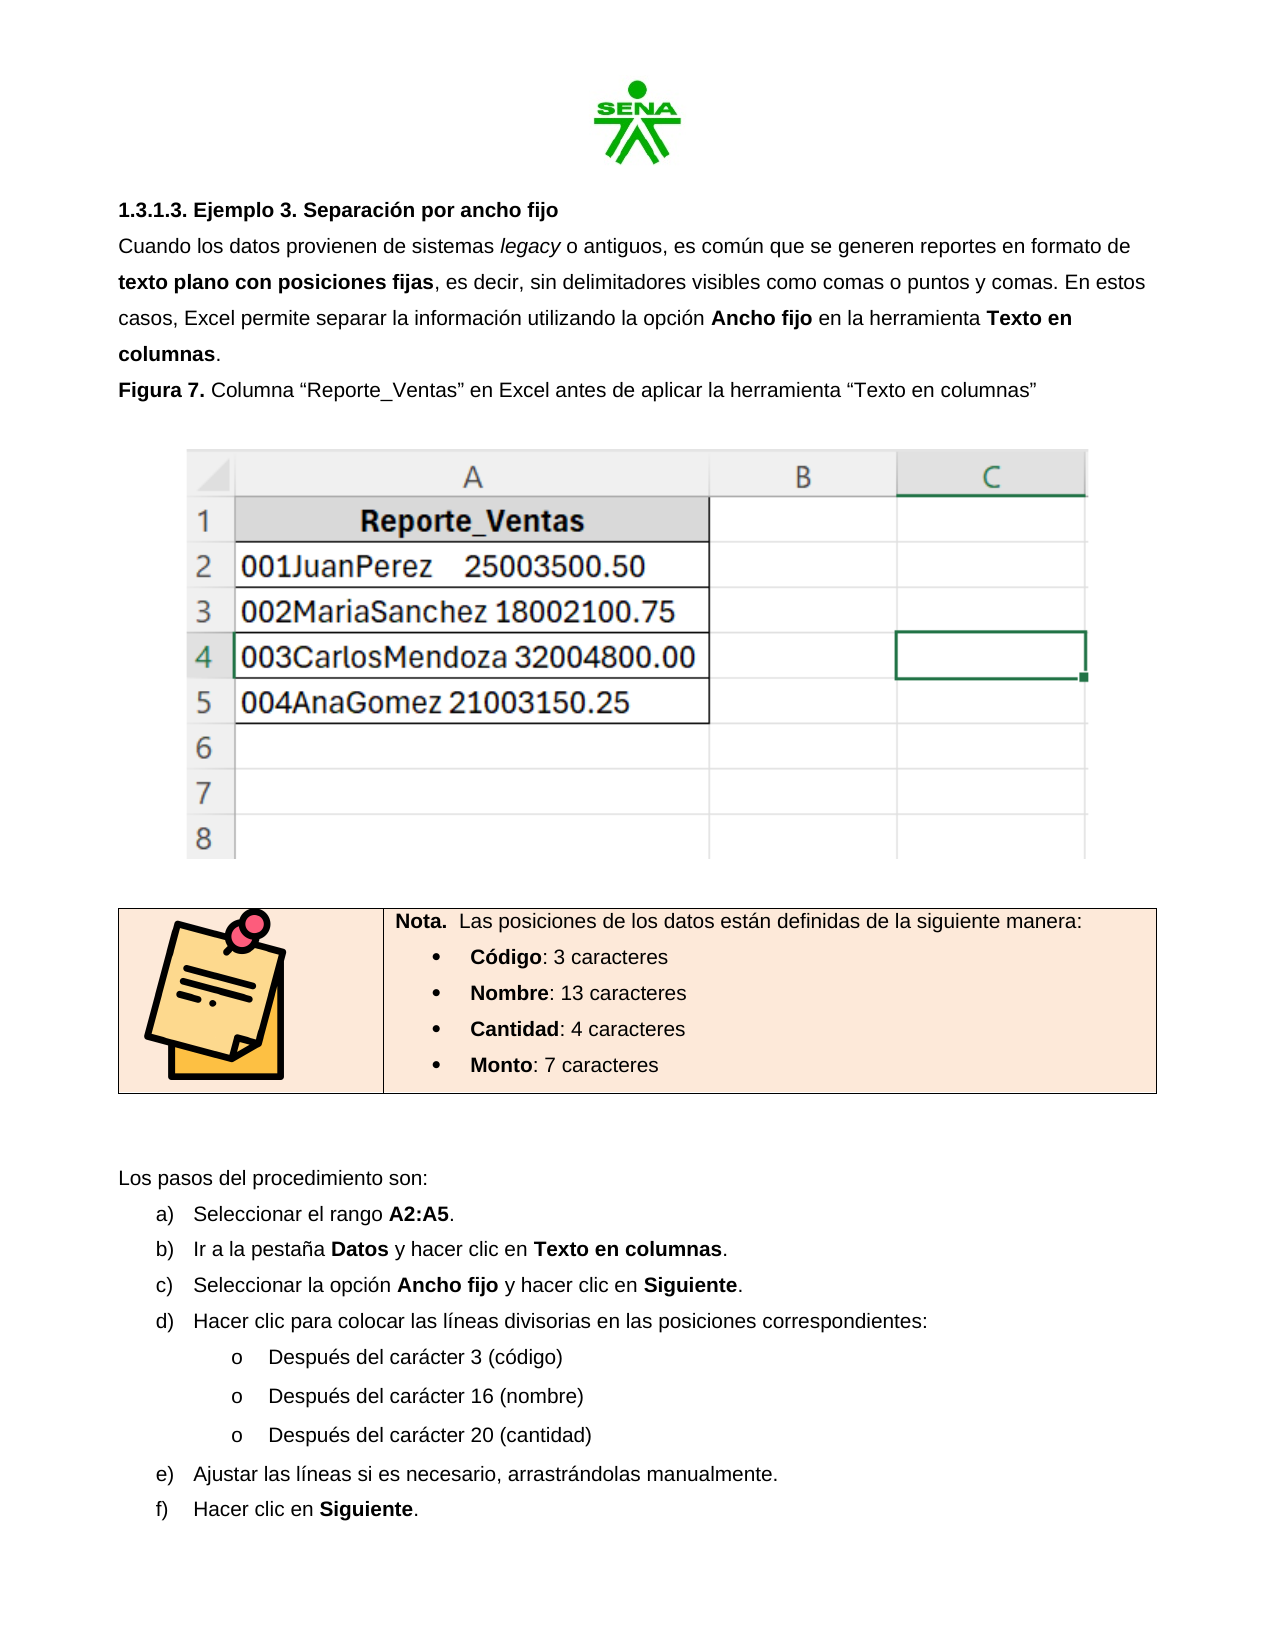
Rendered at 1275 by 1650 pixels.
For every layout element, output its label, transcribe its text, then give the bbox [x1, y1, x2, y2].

list Seleccionar la opción Ancho fijo y hacer clic en Siguiente. [156, 1273, 1157, 1297]
picture [129, 909, 301, 1080]
text Los pasos del procedimiento son: [118, 1165, 1157, 1189]
text 1.3.1.3. Ejemplo 3. Separación por ancho fijo [118, 198, 1157, 222]
table_header Nota. Las posiciones de los datos están definidas de la siguiente manera: Código: 3 caracteres Nombre: 13 caracteres Cantidad: 4 caracteres Monto: 7 caracteres [384, 909, 1156, 1092]
picture [186, 449, 1089, 859]
list Después del carácter 20 (cantidad) [231, 1423, 1157, 1448]
list Después del carácter 3 (código) [231, 1345, 1157, 1371]
text Figura 7. Columna “Reporte_Ventas” en Excel antes de aplicar la herramienta “Texto en columnas” [118, 378, 1157, 402]
list Después del carácter 16 (nombre) [231, 1384, 1157, 1410]
list Ir a la pestaña Datos y hacer clic en Texto en columnas. [156, 1237, 1157, 1261]
table_header [119, 909, 383, 1092]
list Hacer clic para colocar las líneas divisorias en las posiciones correspondientes: [156, 1309, 1157, 1333]
list Hacer clic en Siguiente. [156, 1497, 1157, 1521]
picture [588, 75, 687, 172]
text Cuando los datos provienen de sistemas legacy o antiguos, es común que se generen reportes en formato de texto plano con posiciones fijas, es decir, sin delimitadores visibles como comas o puntos y comas. En estos casos, Excel permite separar la información utilizando la opción Ancho fijo en la herramienta Texto en columnas. [118, 234, 1157, 366]
list Seleccionar el rango A2:A5. [156, 1201, 1157, 1225]
list Ajustar las líneas si es necesario, arrastrándolas manualmente. [156, 1461, 1157, 1485]
